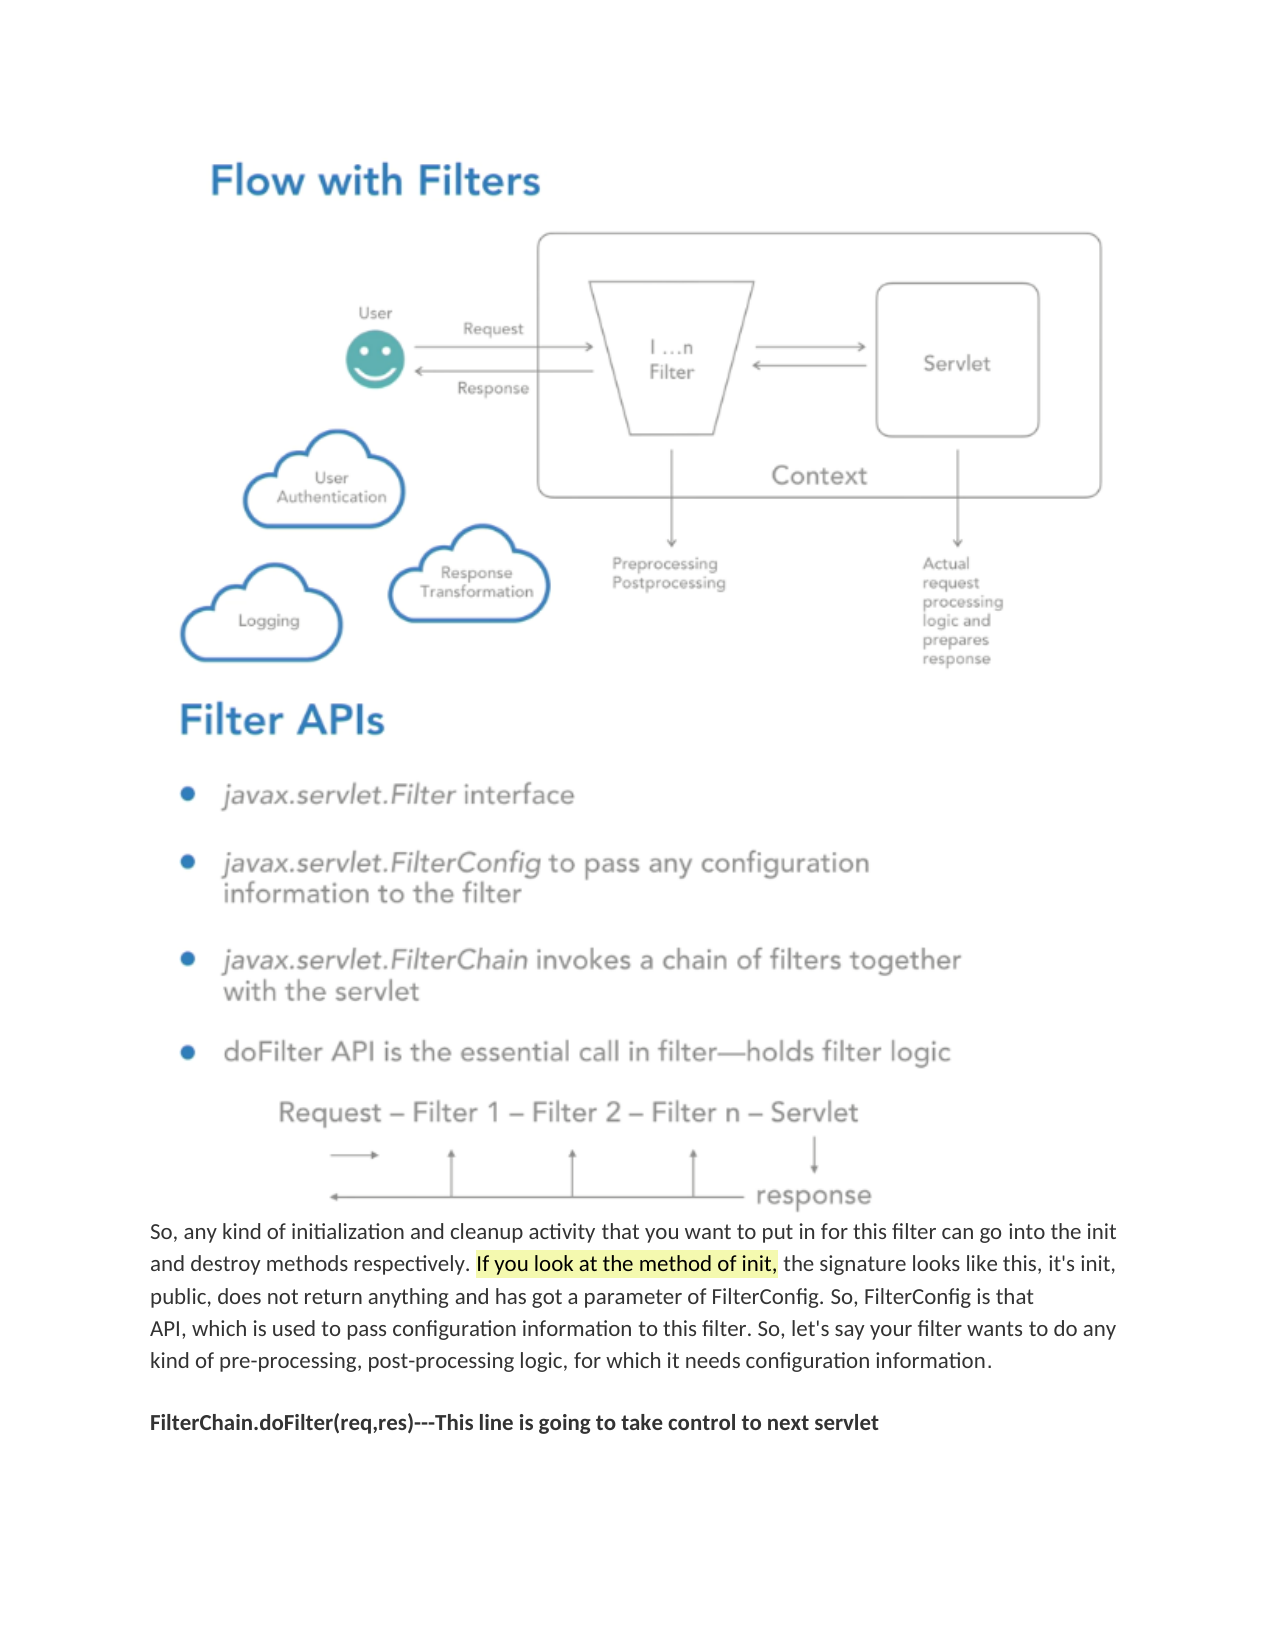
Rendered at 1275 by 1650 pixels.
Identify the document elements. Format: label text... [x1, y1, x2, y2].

text FilterChain.doFilter(req,res)---This line is going to take control to next servlet [150, 1408, 1125, 1437]
text So, any kind of initialization and cleanup activity that you want to put in for this filter can go into the init and destroy methods respectively. If you look at the method of init, the signature looks like this, it's init, public, does not return anything and has got a parameter of FilterConfig. So, FilterConfig is that API, which is used to pass configuration information to this filter. So, let's say your filter wants to do any kind of pre-processing, post-processing logic, for which it needs configuration information. [150, 1217, 1125, 1374]
picture [150, 150, 1125, 681]
picture [150, 685, 1005, 1214]
